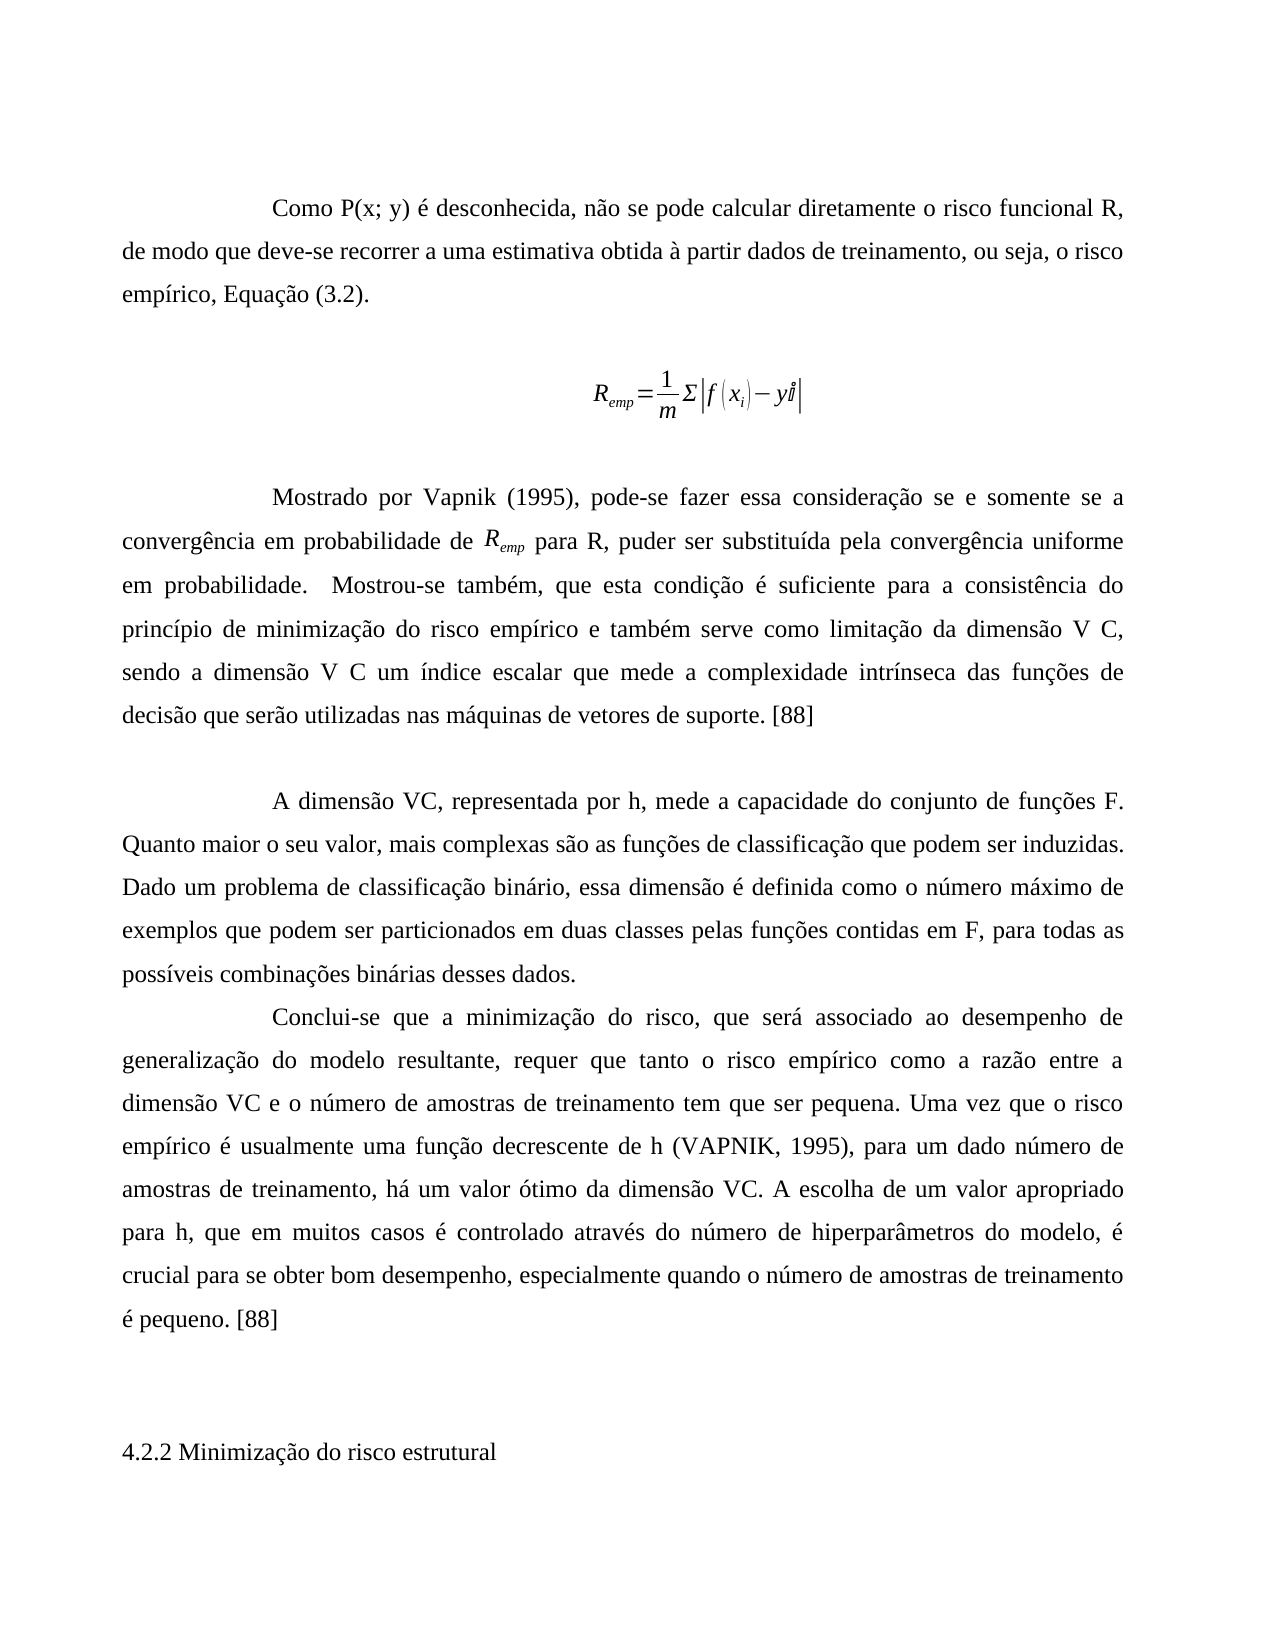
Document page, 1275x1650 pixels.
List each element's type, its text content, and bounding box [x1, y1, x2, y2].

text A dimensão VC, representada por h, mede a capacidade do conjunto de funções F. Quanto maior o seu valor, mais complexas são as funções de classificação que podem ser induzidas. Dado um problema de classificação binário, essa dimensão é definida como o número máximo de exemplos que podem ser particionados em duas classes pelas funções contidas em F, para todas as possíveis combinações binárias desses dados. [122, 786, 1125, 987]
text Conclui-se que a minimização do risco, que será associado ao desempenho de generalização do modelo resultante, requer que tanto o risco empírico como a razão entre a dimensão VC e o número de amostras de treinamento tem que ser pequena. Uma vez que o risco empírico é usualmente uma função decrescente de h (VAPNIK, 1995), para um dado número de amostras de treinamento, há um valor ótimo da dimensão VC. A escolha de um valor apropriado para h, que em muitos casos é controlado através do número de hiperparâmetros do modelo, é crucial para se obter bom desempenho, especialmente quando o número de amostras de treinamento é pequeno. [88] [122, 1002, 1125, 1332]
subtitle 4.2.2 Minimização do risco estrutural [122, 1437, 1125, 1466]
text Como P(x; y) é desconhecida, não se pode calcular diretamente o risco funcional R, de modo que deve-se recorrer a uma estimativa obtida à partir dados de treinamento, ou seja, o risco empírico, Equação (3.2). [122, 193, 1125, 308]
text Mostrado por Vapnik (1995), pode-se fazer essa consideração se e somente se a convergência em probabilidade de para R, puder ser substituída pela convergência uniforme em probabilidade. Mostrou-se também, que esta condição é suficiente para a consistência do princípio de minimização do risco empírico e também serve como limitação da dimensão V C, sendo a dimensão V C um índice escalar que mede a complexidade intrínseca das funções de decisão que serão utilizadas nas máquinas de vetores de suporte. [88] [122, 482, 1125, 729]
